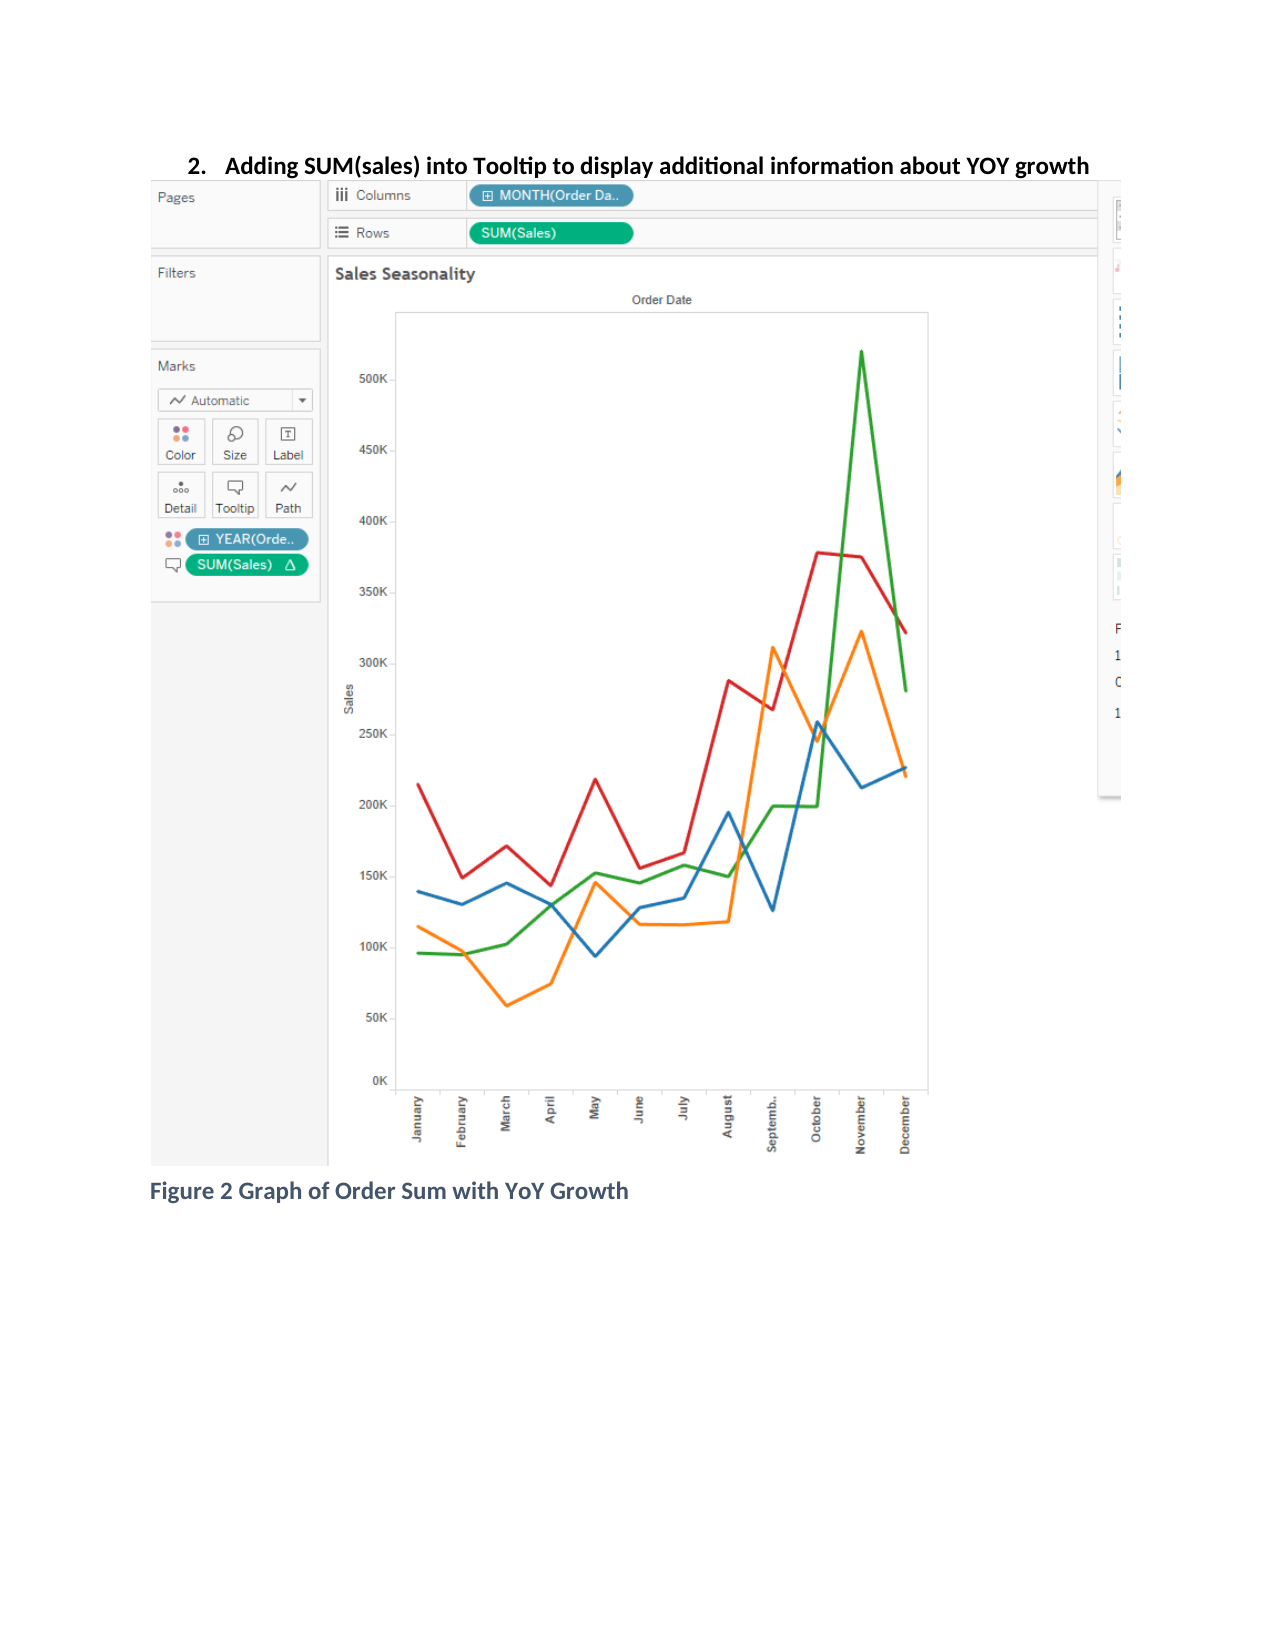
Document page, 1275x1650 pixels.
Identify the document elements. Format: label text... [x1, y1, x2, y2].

picture [150, 180, 1121, 1163]
list Adding SUM(sales) into Tooltip to display additional information about YOY growth [187, 150, 1125, 181]
